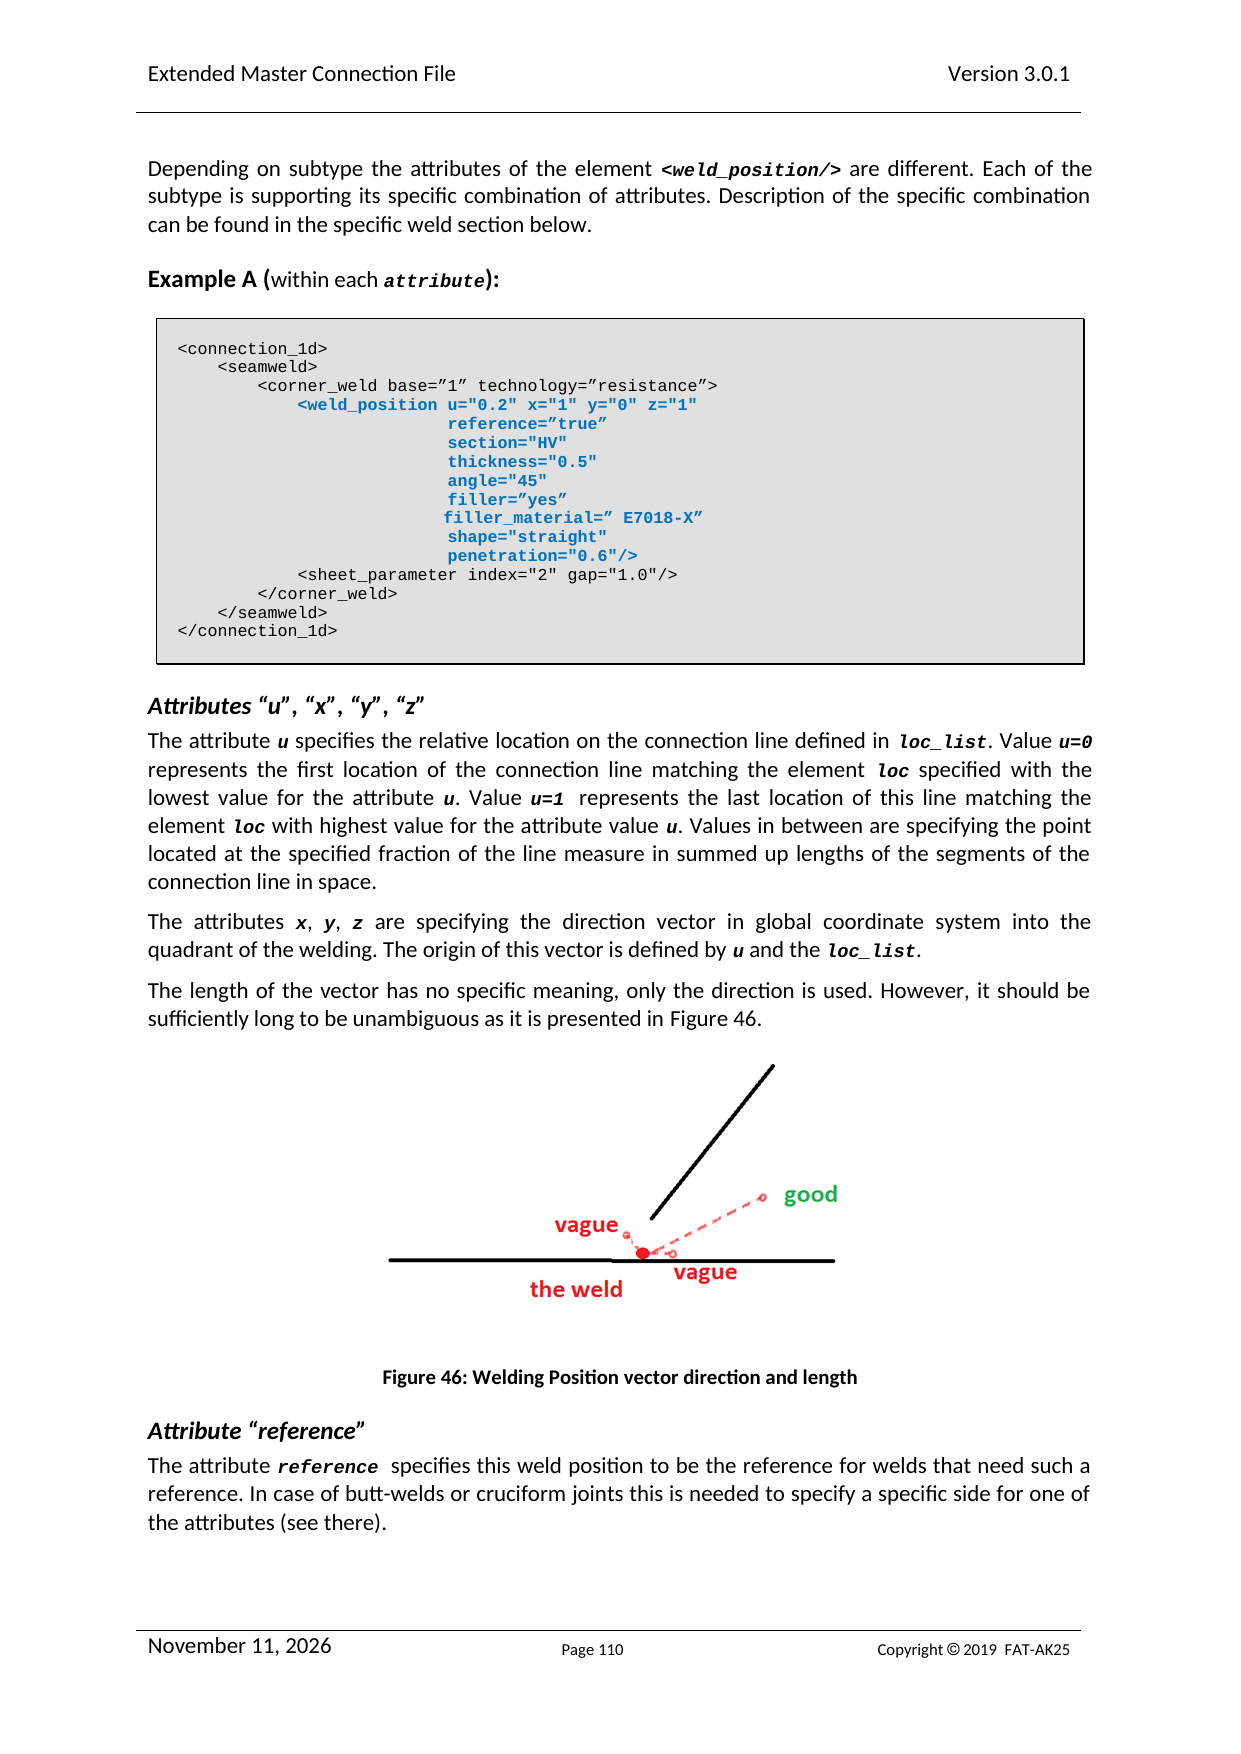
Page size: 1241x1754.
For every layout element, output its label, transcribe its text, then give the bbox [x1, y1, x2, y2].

text Figure 46: Welding Position vector direction and length [148, 1364, 1092, 1390]
text thickness="0.5" [157, 450, 1083, 469]
text The length of the vector has no specific meaning, only the direction is used. However, it should be sufficiently long to be unambiguous as it is presented in Figure 46. [148, 976, 1092, 1032]
text angle="45" [157, 469, 1083, 488]
text filler=”yes” [157, 488, 1083, 507]
subtitle Attribute “reference” [148, 1415, 1092, 1445]
text <weld_position u="0.2" x="1" y="0" z="1" [157, 394, 1083, 412]
text </corner_weld> [157, 582, 1083, 601]
text The attribute u specifies the relative location on the connection line defined in loc_list. Value u=0 represents the first location of the connection line matching the element loc specified with the lowest value for the attribute u. Value u=1 represents the last location of this line matching the element loc with highest value for the attribute value u. Values in between are specifying the point located at the specified fraction of the line measure in summed up lengths of the segments of the connection line in space. [148, 727, 1092, 895]
text Example A (within each attribute): [148, 263, 1092, 293]
text The attribute reference specifies this weld position to be the reference for welds that need such a reference. In case of butt-welds or cruciform joints this is needed to specify a specific side for one of the attributes (see there). [148, 1452, 1092, 1536]
text <seamweld> [157, 356, 1083, 375]
text </connection_1d> [157, 620, 1083, 639]
text shape="straight" [157, 526, 1083, 544]
subtitle Attributes “u”, “x”, “y”, “z” [148, 690, 1092, 720]
text </seamweld> [157, 601, 1083, 620]
text filler_material=” E7018-X” [157, 507, 1083, 526]
text penetration="0.6"/> [157, 544, 1083, 563]
text Depending on subtype the attributes of the element <weld_position/> are different. Each of the subtype is supporting its specific combination of attributes. Description of the specific combination can be found in the specific weld section below. [148, 154, 1092, 238]
text section="HV" [157, 431, 1083, 450]
text <connection_1d> [157, 337, 1083, 356]
text <sheet_parameter index="2" gap="1.0"/> [157, 563, 1083, 582]
text reference=”true” [157, 412, 1083, 431]
picture [326, 1044, 914, 1352]
text <corner_weld base=”1” technology=”resistance”> [157, 375, 1083, 394]
text The attributes x, y, z are specifying the direction vector in global coordinate system into the quadrant of the welding. The origin of this vector is defined by u and the loc_list. [148, 907, 1092, 963]
